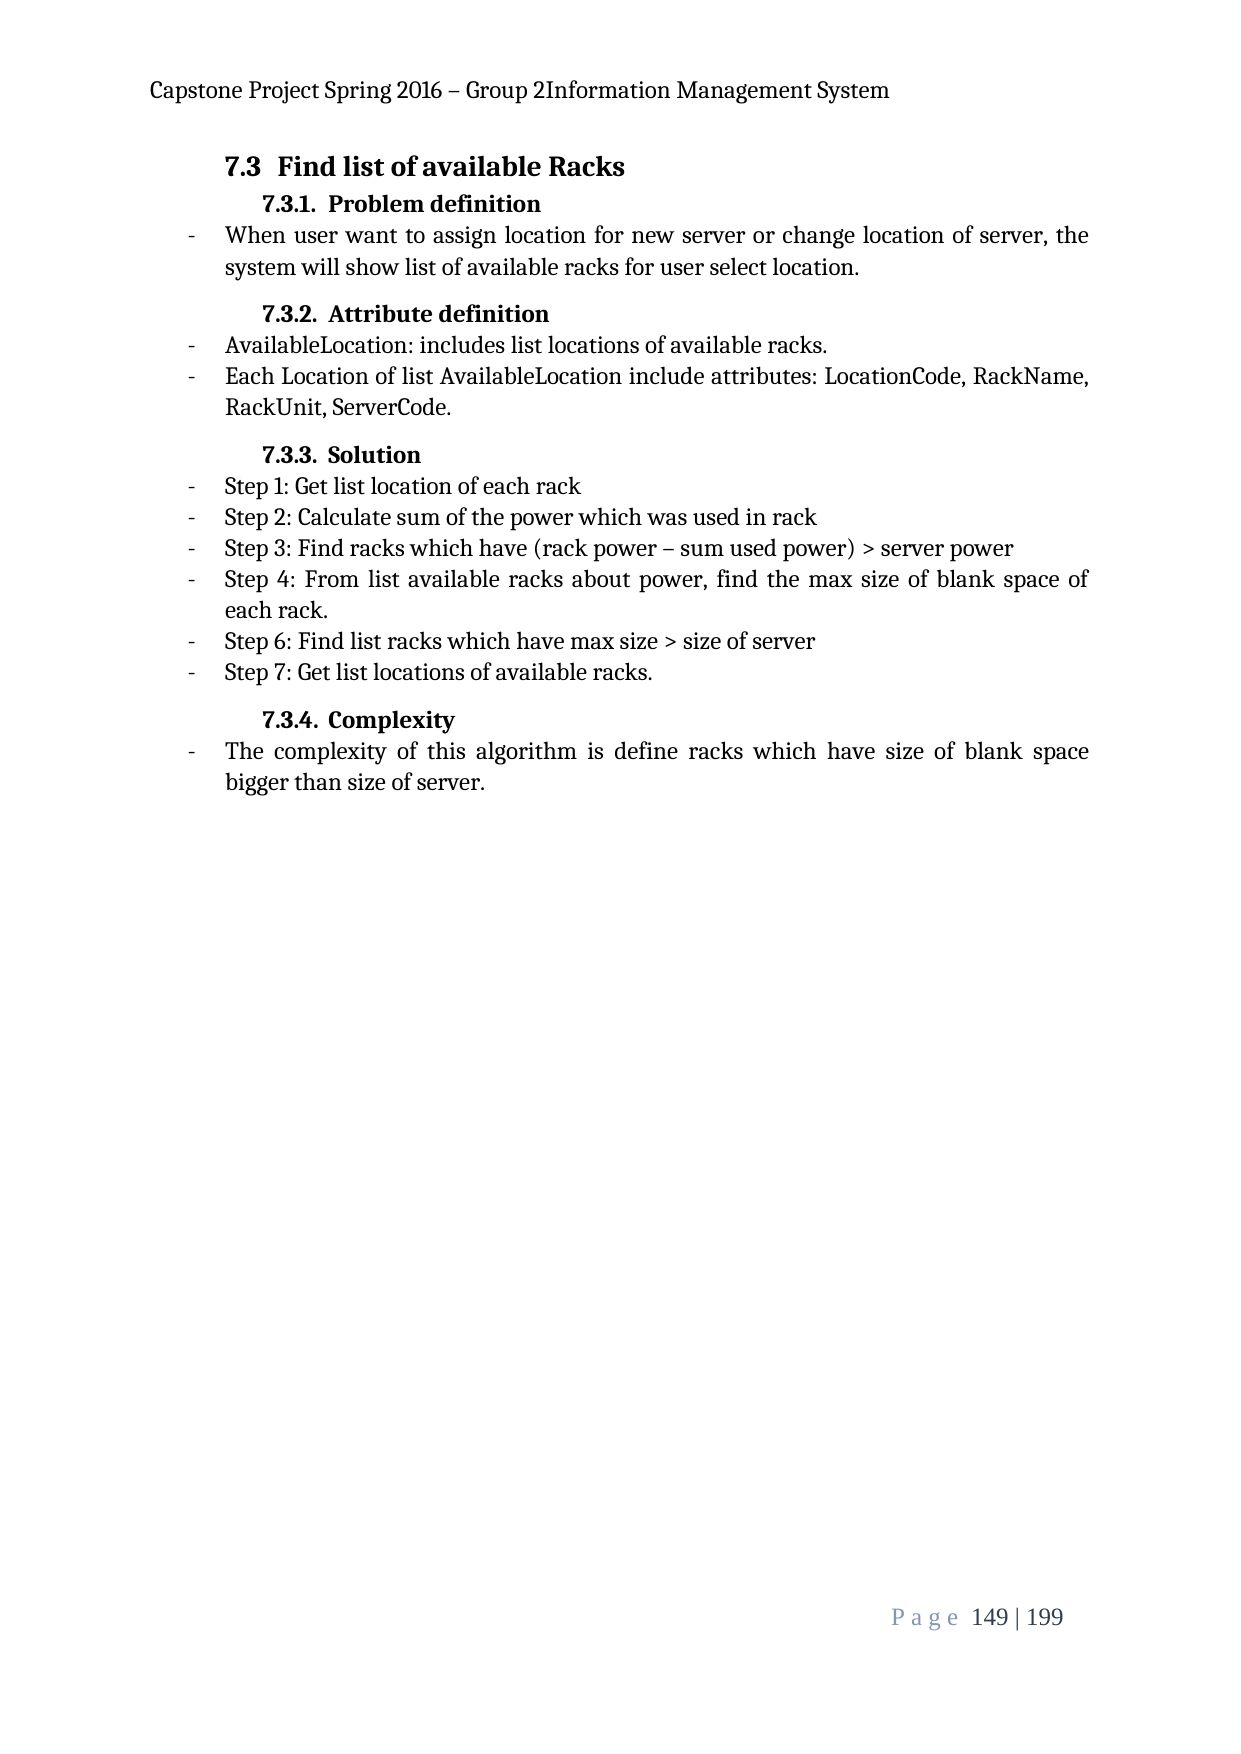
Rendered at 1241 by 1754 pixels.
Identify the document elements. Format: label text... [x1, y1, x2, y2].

subtitle Problem definition [262, 190, 1090, 219]
list Step 3: Find racks which have (rack power – sum used power) > server power [187, 534, 1090, 563]
list When user want to assign location for new server or change location of server, the system will show list of available racks for user select location. [187, 221, 1090, 281]
list Step 6: Find list racks which have max size > size of server [187, 627, 1090, 656]
list Step 4: From list available racks about power, find the max size of blank space of each rack. [187, 565, 1090, 625]
subtitle Find list of available Racks [225, 150, 1090, 183]
list Each Location of list AvailableLocation include attributes: LocationCode, RackName, RackUnit, ServerCode. [187, 362, 1090, 422]
subtitle Complexity [262, 706, 1090, 735]
subtitle Solution [262, 441, 1090, 470]
subtitle Attribute definition [262, 300, 1090, 329]
list Step 7: Get list locations of available racks. [187, 658, 1090, 687]
list The complexity of this algorithm is define racks which have size of blank space bigger than size of server. [187, 737, 1090, 797]
list Step 2: Calculate sum of the power which was used in rack [187, 503, 1090, 532]
list Step 1: Get list location of each rack [187, 472, 1090, 501]
list AvailableLocation: includes list locations of available racks. [187, 331, 1090, 360]
